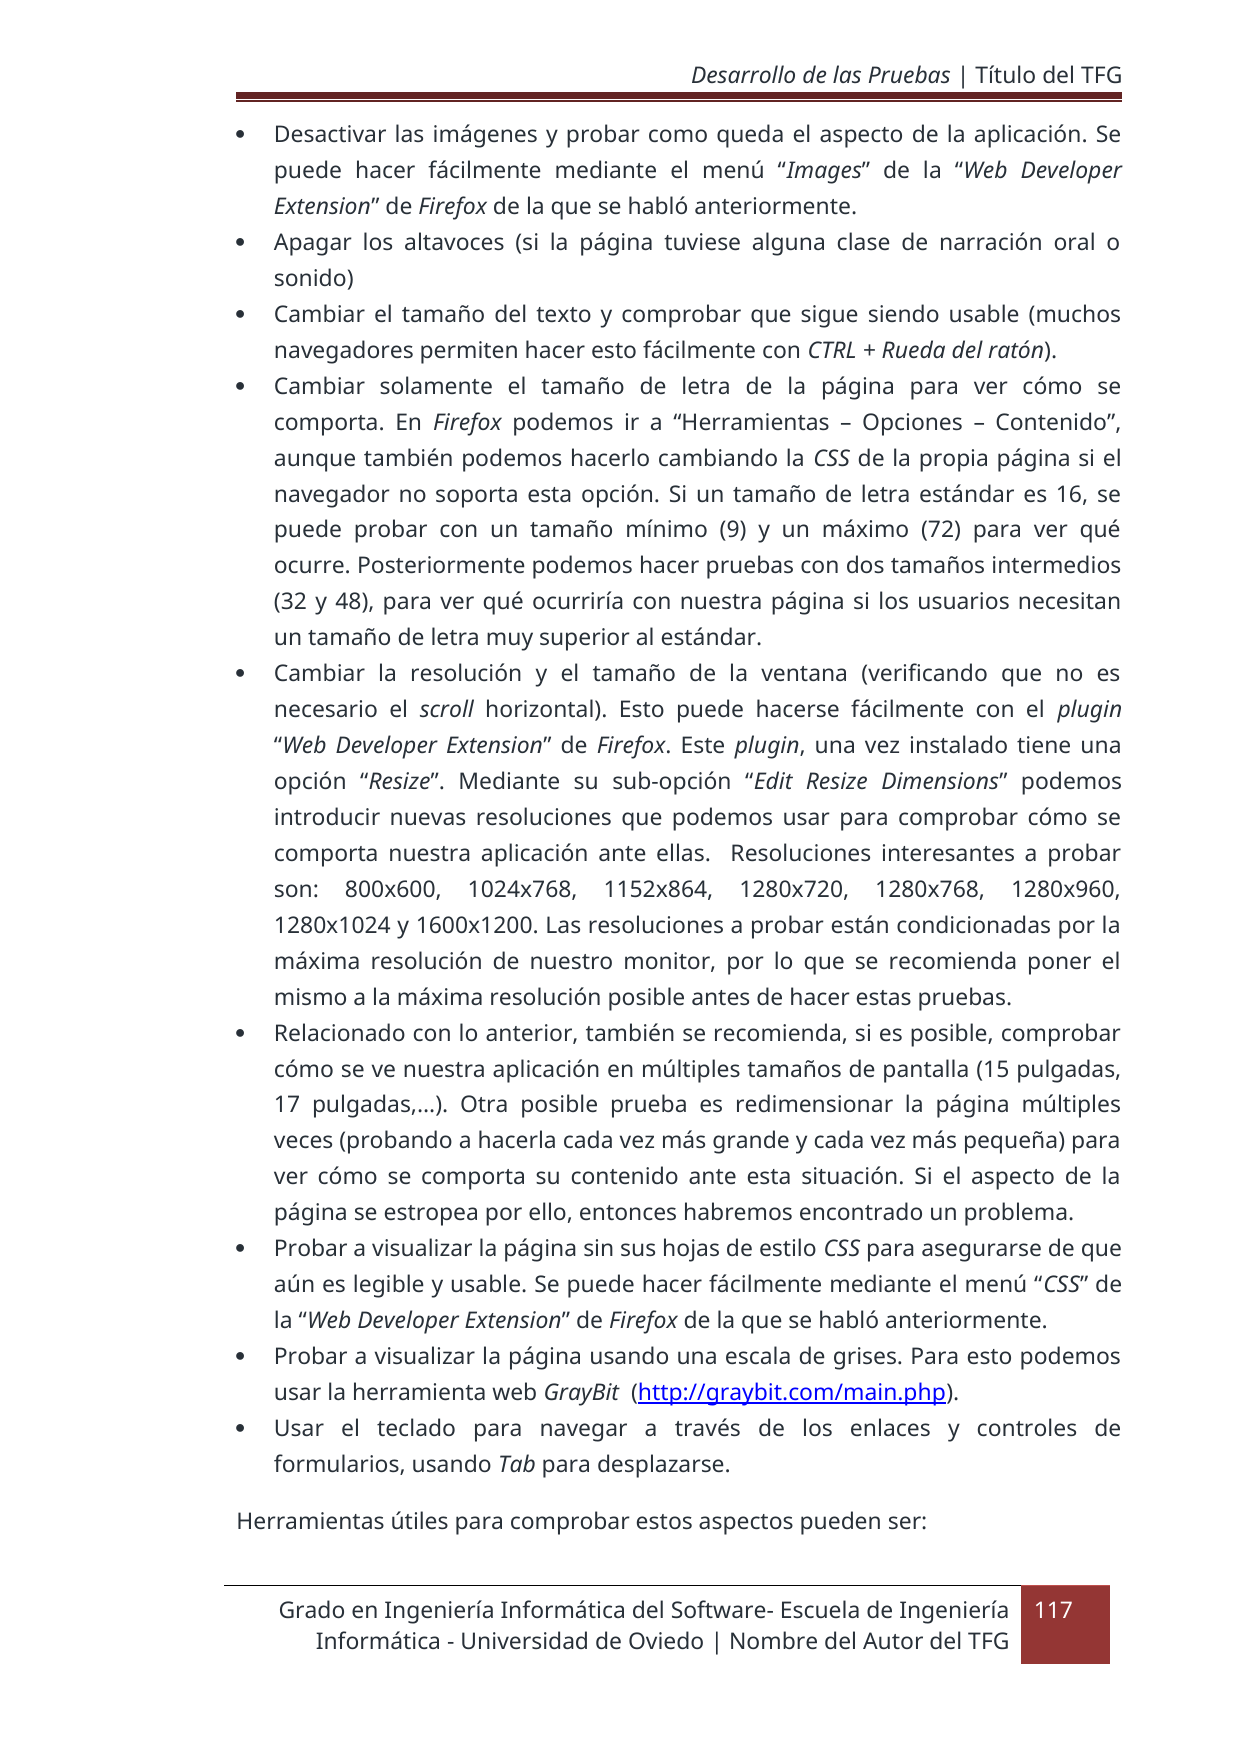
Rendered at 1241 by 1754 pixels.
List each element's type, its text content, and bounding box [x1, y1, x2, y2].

list Cambiar solamente el tamaño de letra de la página para ver cómo se comporta. En Firefox podemos ir a “Herramientas – Opciones – Contenido”, aunque también podemos hacerlo cambiando la CSS de la propia página si el navegador no soporta esta opción. Si un tamaño de letra estándar es 16, se puede probar con un tamaño mínimo (9) y un máximo (72) para ver qué ocurre. Posteriormente podemos hacer pruebas con dos tamaños intermedios (32 y 48), para ver qué ocurriría con nuestra página si los usuarios necesitan un tamaño de letra muy superior al estándar. [236, 370, 1122, 652]
list Probar a visualizar la página usando una escala de grises. Para esto podemos usar la herramienta web GrayBit (http://graybit.com/main.php). [236, 1340, 1122, 1407]
list Cambiar la resolución y el tamaño de la ventana (verificando que no es necesario el scroll horizontal). Esto puede hacerse fácilmente con el plugin “Web Developer Extension” de Firefox. Este plugin, una vez instalado tiene una opción “Resize”. Mediante su sub-opción “Edit Resize Dimensions” podemos introducir nuevas resoluciones que podemos usar para comprobar cómo se comporta nuestra aplicación ante ellas. Resoluciones interesantes a probar son: 800x600, 1024x768, 1152x864, 1280x720, 1280x768, 1280x960, 1280x1024 y 1600x1200. Las resoluciones a probar están condicionadas por la máxima resolución de nuestro monitor, por lo que se recomienda poner el mismo a la máxima resolución posible antes de hacer estas pruebas. [236, 657, 1122, 1012]
list Apagar los altavoces (si la página tuviese alguna clase de narración oral o sonido) [236, 226, 1122, 293]
list Relacionado con lo anterior, también se recomienda, si es posible, comprobar cómo se ve nuestra aplicación en múltiples tamaños de pantalla (15 pulgadas, 17 pulgadas,…). Otra posible prueba es redimensionar la página múltiples veces (probando a hacerla cada vez más grande y cada vez más pequeña) para ver cómo se comporta su contenido ante esta situación. Si el aspecto de la página se estropea por ello, entonces habremos encontrado un problema. [236, 1017, 1122, 1227]
list Usar el teclado para navegar a través de los enlaces y controles de formularios, usando Tab para desplazarse. [236, 1412, 1122, 1479]
list Cambiar el tamaño del texto y comprobar que sigue siendo usable (muchos navegadores permiten hacer esto fácilmente con CTRL + Rueda del ratón). [236, 298, 1122, 365]
list Desactivar las imágenes y probar como queda el aspecto de la aplicación. Se puede hacer fácilmente mediante el menú “Images” de la “Web Developer Extension” de Firefox de la que se habló anteriormente. [236, 118, 1122, 221]
text Herramientas útiles para comprobar estos aspectos pueden ser: [236, 1504, 1122, 1536]
list Probar a visualizar la página sin sus hojas de estilo CSS para asegurarse de que aún es legible y usable. Se puede hacer fácilmente mediante el menú “CSS” de la “Web Developer Extension” de Firefox de la que se habló anteriormente. [236, 1232, 1122, 1335]
